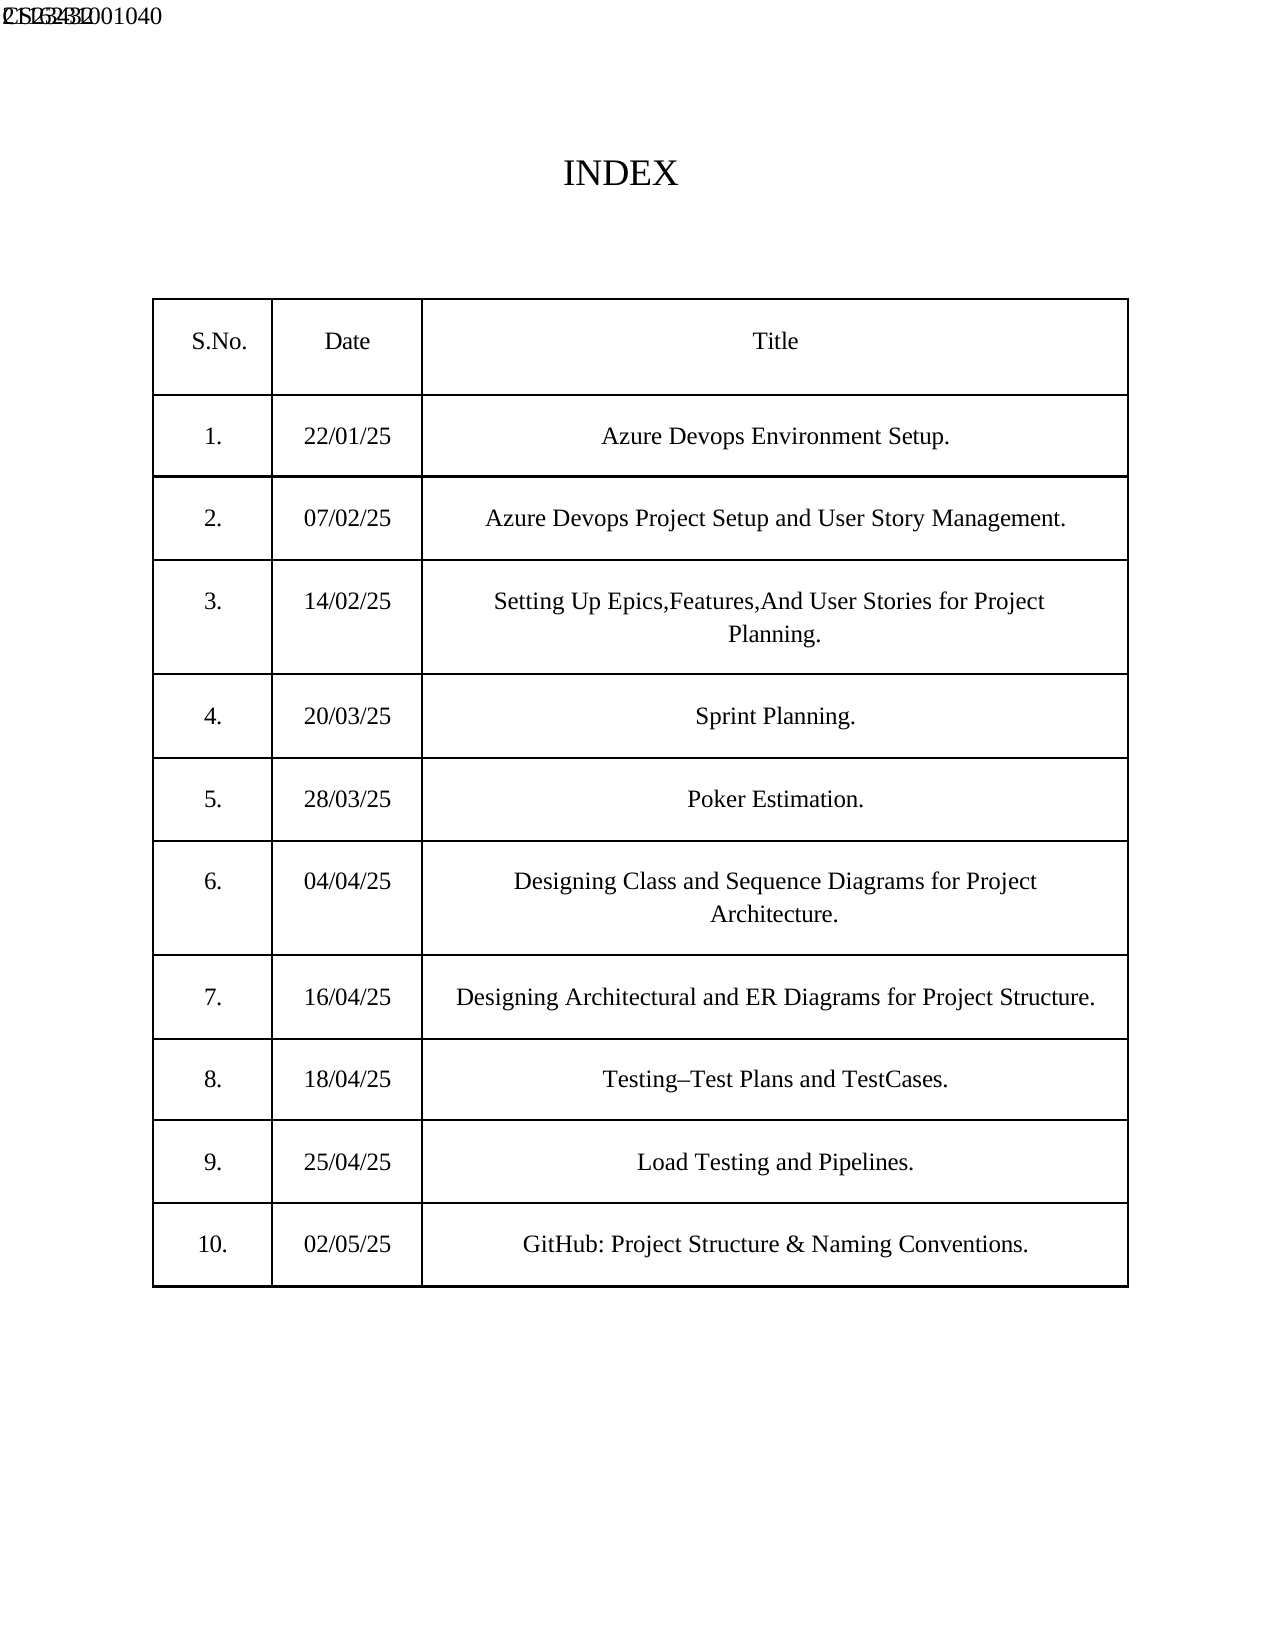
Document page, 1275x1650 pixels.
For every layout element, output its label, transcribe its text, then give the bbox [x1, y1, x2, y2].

table_cell Poker Estimation. [423, 759, 1127, 840]
table_cell 5. [154, 759, 271, 840]
table_cell 16/04/25 [273, 956, 421, 1038]
table_header Date [273, 300, 421, 394]
table_cell Load Testing and Pipelines. [423, 1121, 1127, 1202]
table_cell 8. [154, 1040, 271, 1119]
table_cell Sprint Planning. [423, 675, 1127, 757]
table_cell GitHub: Project Structure & Naming Conventions. [423, 1204, 1127, 1285]
table_cell Testing–Test Plans and TestCases. [423, 1040, 1127, 1119]
table_cell 9. [154, 1121, 271, 1202]
table_cell 22/01/25 [273, 396, 421, 475]
table_cell 02/05/25 [273, 1204, 421, 1285]
table_cell 6. [154, 842, 271, 954]
table_cell 18/04/25 [273, 1040, 421, 1119]
title INDEX [75, 150, 1167, 193]
table_cell 14/02/25 [273, 561, 421, 673]
table_cell 28/03/25 [273, 759, 421, 840]
table_cell 25/04/25 [273, 1121, 421, 1202]
table_cell 2. [154, 478, 271, 559]
table_cell Designing Architectural and ER Diagrams for Project Structure. [423, 956, 1127, 1038]
table_header Title [423, 300, 1127, 394]
table_cell 10. [154, 1204, 271, 1285]
table_cell Setting Up Epics,Features,And User Stories for Project Planning. [423, 561, 1127, 673]
table_cell 4. [154, 675, 271, 757]
table_cell 3. [154, 561, 271, 673]
table_cell 7. [154, 956, 271, 1038]
table_cell Designing Class and Sequence Diagrams for Project Architecture. [423, 842, 1127, 954]
table_cell 20/03/25 [273, 675, 421, 757]
table_cell Azure Devops Environment Setup. [423, 396, 1127, 475]
table_cell 04/04/25 [273, 842, 421, 954]
table_cell 1. [154, 396, 271, 475]
table_header S.No. [154, 300, 271, 394]
table_cell 07/02/25 [273, 478, 421, 559]
table_cell Azure Devops Project Setup and User Story Management. [423, 478, 1127, 559]
